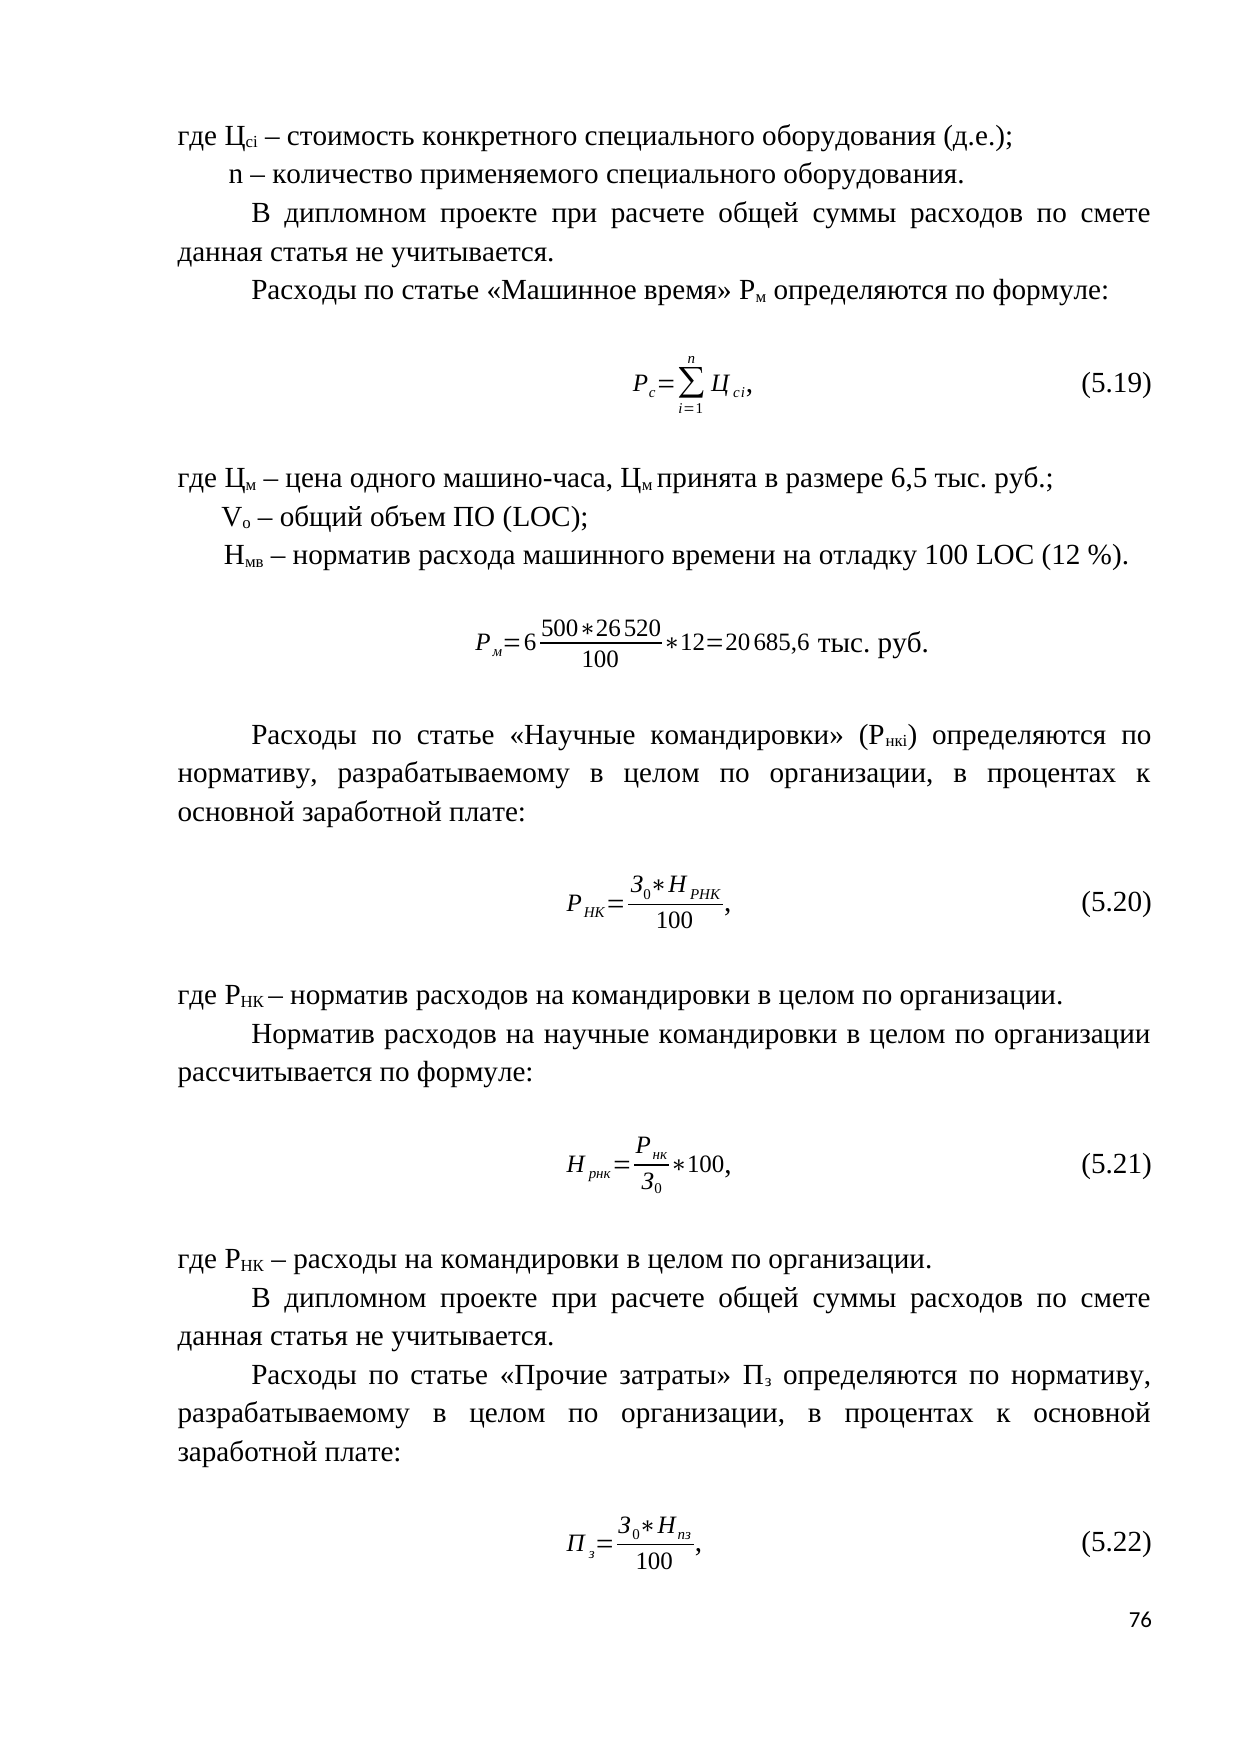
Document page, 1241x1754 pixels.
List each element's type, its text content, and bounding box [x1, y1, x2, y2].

text Расходы по статье «Научные командировки» (Рнкi) определяются по нормативу, разрабатываемому в целом по организации, в процентах к основной заработной плате: [177, 717, 1152, 827]
text Нмв – норматив расхода машинного времени на отладку 100 LOC (12 %). [41, 537, 1152, 571]
text где Цсi – стоимость конкретного специального оборудования (д.е.); [177, 118, 1152, 152]
text где РНК – расходы на командировки в целом по организации. [177, 1241, 1152, 1275]
text , (5.21) [177, 1131, 1152, 1198]
text тыс. руб. [177, 614, 1152, 673]
text В дипломном проекте при расчете общей суммы расходов по смете данная статья не учитывается. [177, 195, 1152, 267]
text Расходы по статье «Машинное время» Рм определяются по формуле: [177, 272, 1152, 306]
text В дипломном проекте при расчете общей суммы расходов по смете данная статья не учитывается. [177, 1280, 1152, 1352]
text Vo – общий объем ПО (LOC); [177, 499, 1152, 532]
text , (5.20) [177, 871, 1152, 934]
text , (5.22) [177, 1511, 1152, 1574]
text n – количество применяемого специального оборудования. [177, 157, 1152, 190]
text Норматив расходов на научные командировки в целом по организации рассчитывается по формуле: [177, 1016, 1152, 1088]
text Расходы по статье «Прочие затраты» Пз определяются по нормативу, разрабатываемому в целом по организации, в процентах к основной заработной плате: [177, 1357, 1152, 1468]
text где Цм – цена одного машино-часа, Цм принята в размере 6,5 тыс. руб.; [177, 460, 1152, 494]
text где РНК – норматив расходов на командировки в целом по организации. [177, 977, 1152, 1011]
text , (5.19) [177, 349, 1152, 417]
